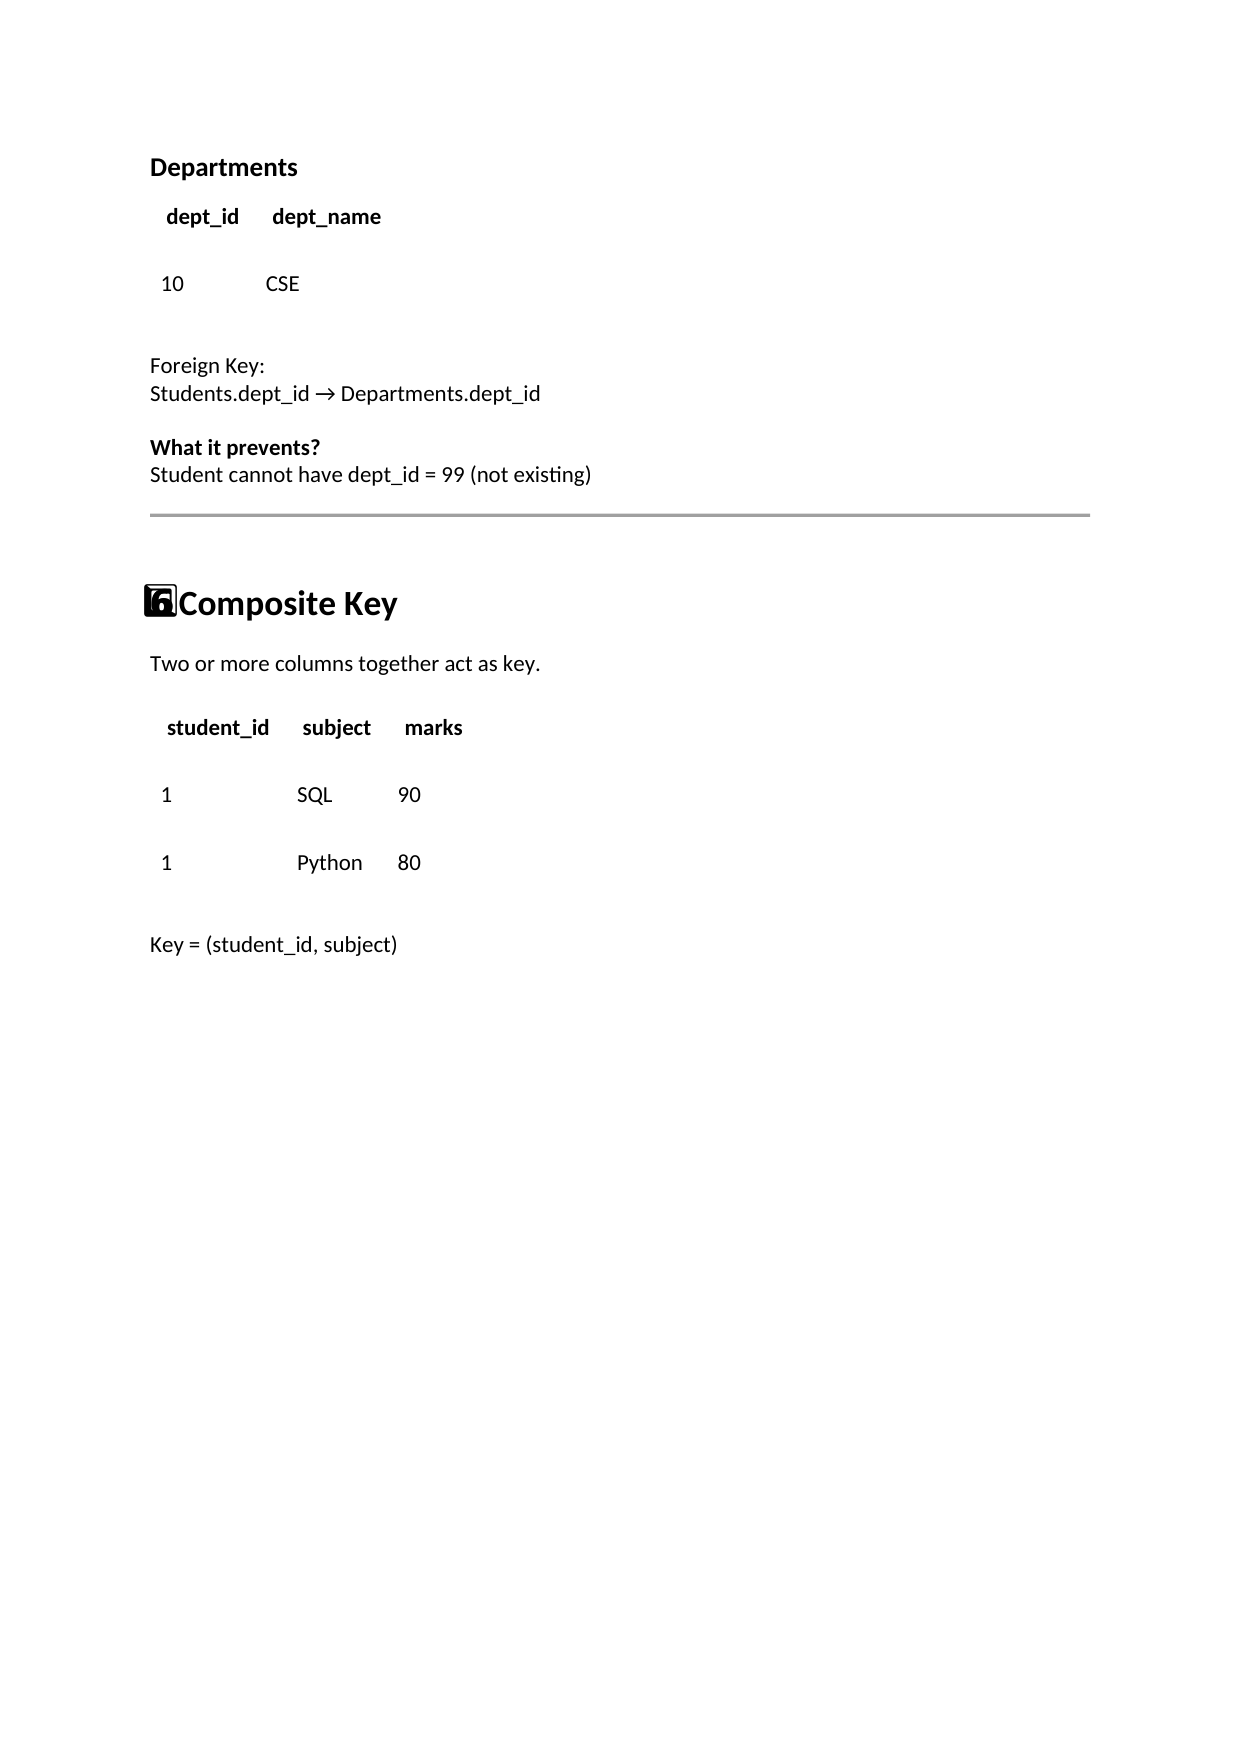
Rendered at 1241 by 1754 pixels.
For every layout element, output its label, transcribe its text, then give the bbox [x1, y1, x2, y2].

table_header marks [387, 703, 480, 770]
text What it prevents? Student cannot have dept_id = 99 (not existing) [150, 433, 1090, 489]
table_cell SQL [286, 770, 387, 838]
table_cell Python [286, 838, 387, 905]
table_cell 90 [387, 770, 480, 838]
table_cell 1 [150, 770, 286, 838]
table_cell 1 [150, 838, 286, 905]
table_header student_id [150, 703, 286, 770]
text Two or more columns together act as key. [150, 649, 1090, 678]
table_cell 80 [387, 838, 480, 905]
table_header dept_id [150, 191, 255, 259]
table_cell CSE [255, 259, 398, 327]
text Foreign Key: Students.dept_id → Departments.dept_id [150, 352, 1090, 408]
table_cell 10 [150, 259, 255, 327]
text Key = (student_id, subject) [150, 930, 1090, 958]
table_header subject [286, 703, 387, 770]
table_header dept_name [255, 191, 398, 259]
subtitle 6️⃣ Composite Key [150, 581, 1090, 624]
subtitle Departments [150, 150, 1090, 183]
